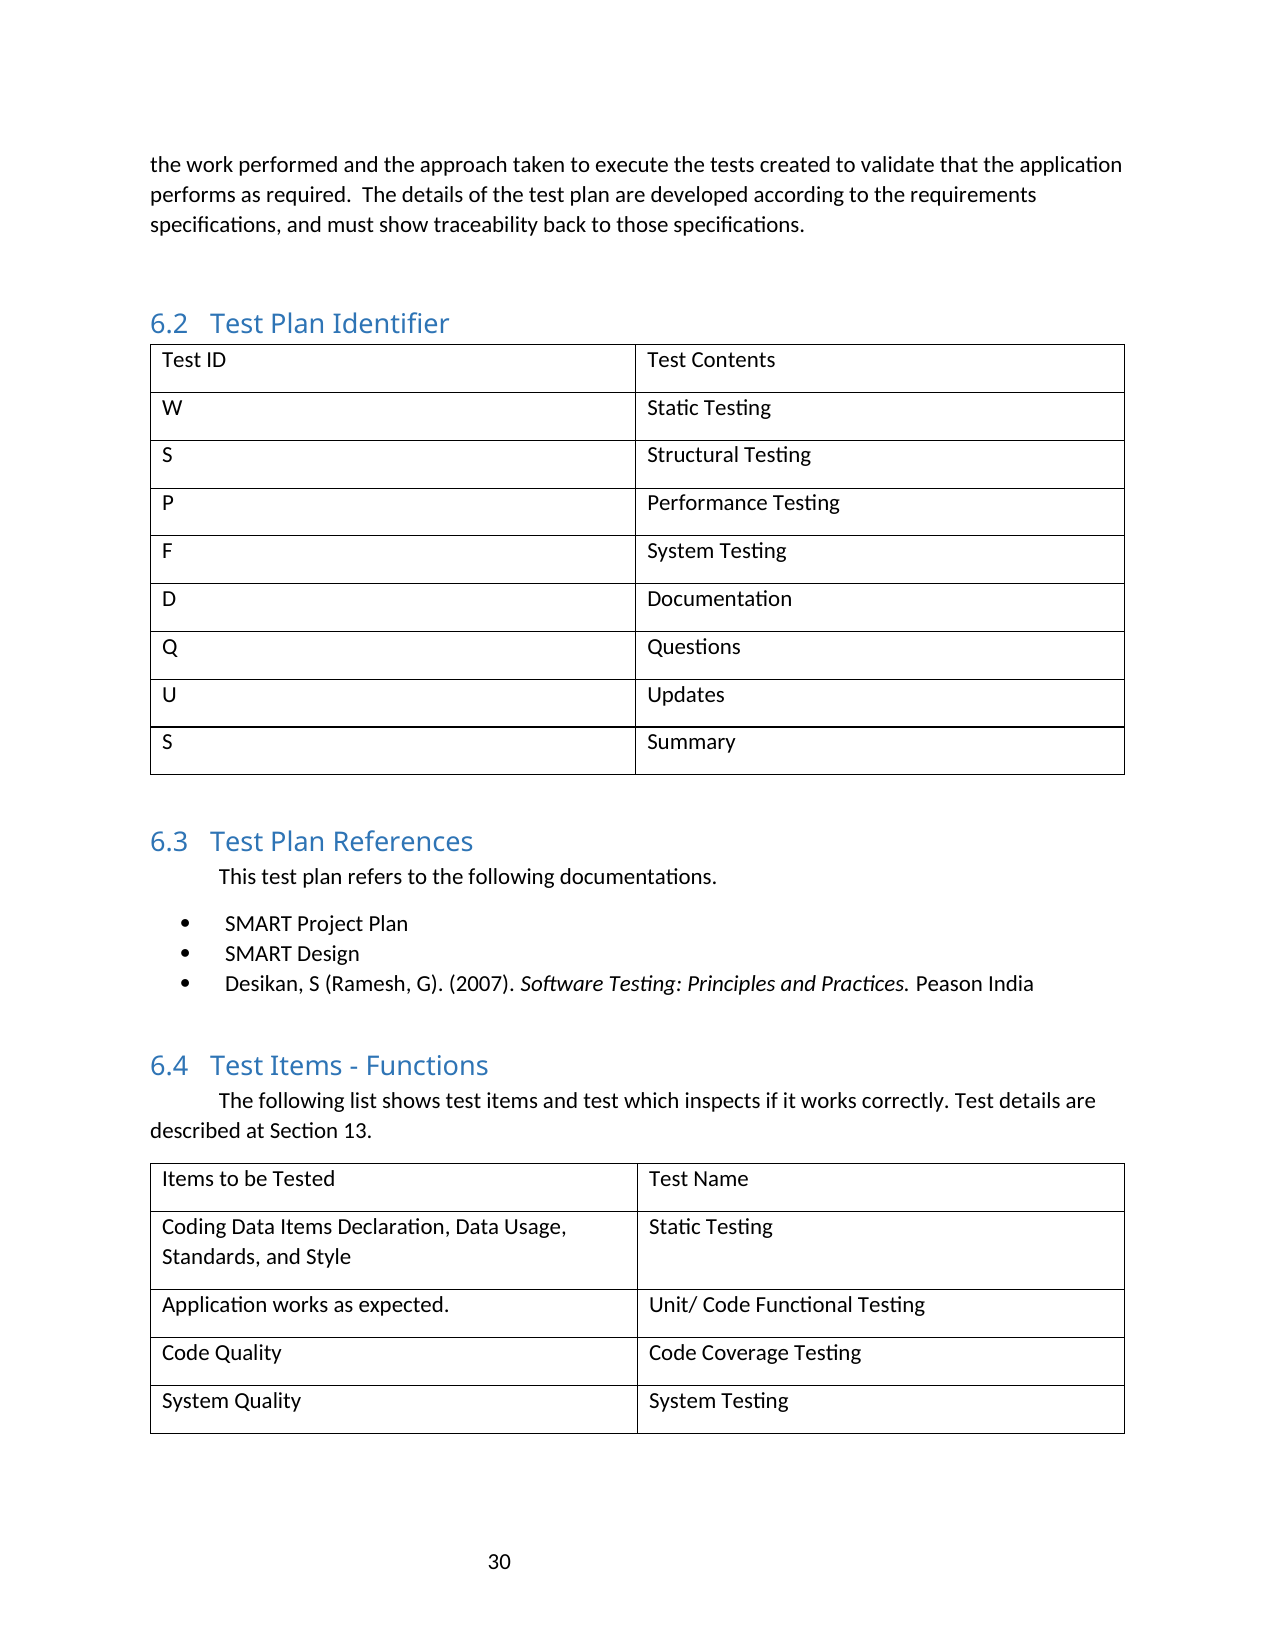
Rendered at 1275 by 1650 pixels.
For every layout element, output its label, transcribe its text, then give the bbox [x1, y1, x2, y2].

text The following list shows test items and test which inspects if it works correctly. Test details are described at Section 13. [150, 1086, 1125, 1144]
list SMART Design [173, 939, 1125, 967]
table_header Items to be Tested [151, 1164, 637, 1211]
table_header Test Contents [636, 345, 1124, 392]
table_header Test Name [638, 1164, 1124, 1211]
table_cell S [151, 441, 635, 487]
table_cell Application works as expected. [151, 1290, 637, 1337]
table_cell Static Testing [638, 1212, 1124, 1289]
table_cell Coding Data Items Declaration, Data Usage, Standards, and Style [151, 1212, 637, 1289]
table_cell Documentation [636, 584, 1124, 631]
table_cell System Testing [636, 536, 1124, 583]
subtitle Test Plan Identifier [150, 304, 1125, 341]
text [150, 150, 1125, 238]
table_cell W [151, 393, 635, 439]
table_cell Summary [636, 728, 1124, 774]
table_cell Performance Testing [636, 489, 1124, 535]
table_cell Questions [636, 632, 1124, 679]
table_cell System Quality [151, 1386, 637, 1432]
table_cell Code Coverage Testing [638, 1338, 1124, 1385]
list SMART Project Plan [173, 909, 1125, 937]
table_cell Updates [636, 680, 1124, 726]
table_cell F [151, 536, 635, 583]
subtitle Test Items - Functions [150, 1046, 1125, 1083]
list Desikan, S (Ramesh, G). (2007). Software Testing: Principles and Practices. Peason India [173, 969, 1125, 997]
table_cell Q [151, 632, 635, 679]
table_cell S [151, 728, 635, 774]
table_cell System Testing [638, 1386, 1124, 1432]
table_header Test ID [151, 345, 635, 392]
table_cell Structural Testing [636, 441, 1124, 487]
subtitle Test Plan References [150, 822, 1125, 859]
table_cell U [151, 680, 635, 726]
text This test plan refers to the following documentations. [150, 862, 1125, 890]
table_cell Code Quality [151, 1338, 637, 1385]
table_cell P [151, 489, 635, 535]
table_cell D [151, 584, 635, 631]
table_cell Static Testing [636, 393, 1124, 439]
table_cell Unit/ Code Functional Testing [638, 1290, 1124, 1337]
